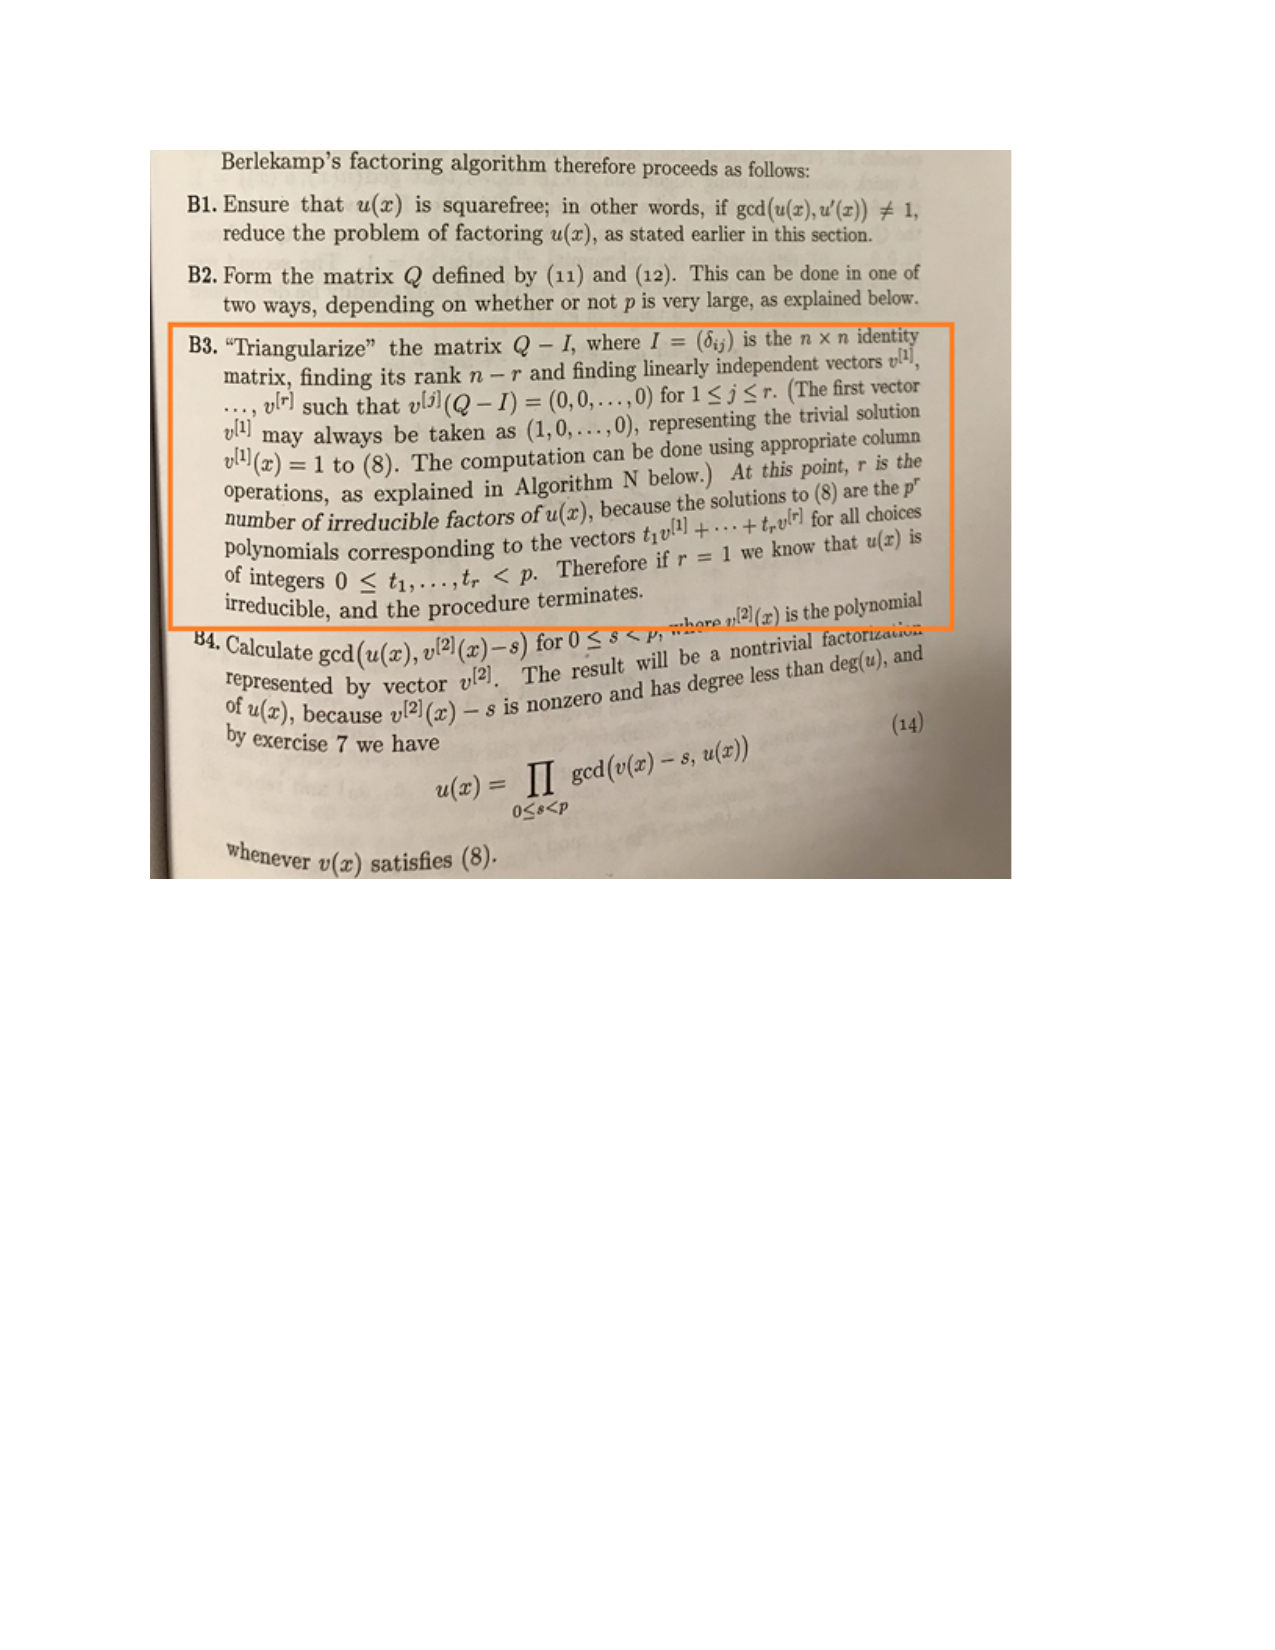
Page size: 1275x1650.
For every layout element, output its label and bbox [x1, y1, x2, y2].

picture [150, 150, 1012, 879]
